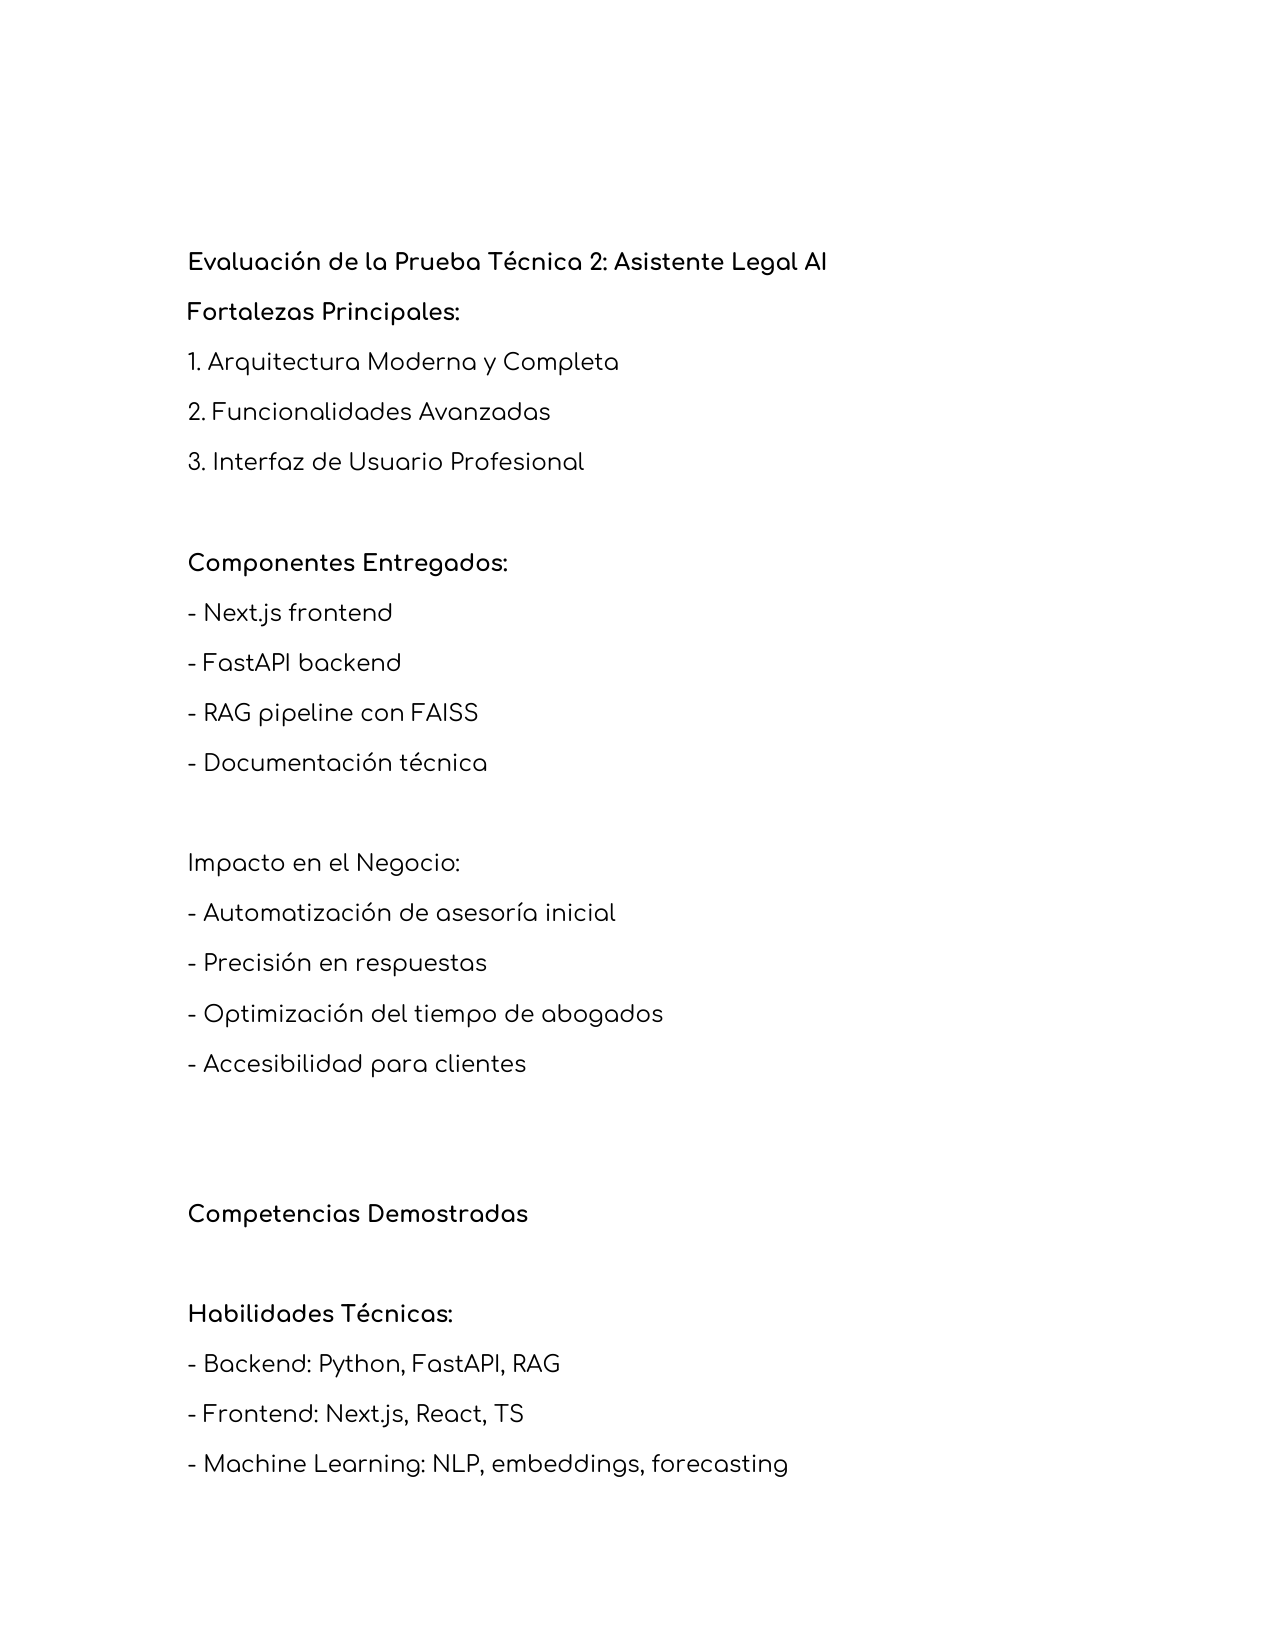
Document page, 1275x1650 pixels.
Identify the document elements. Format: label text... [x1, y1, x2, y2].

text - RAG pipeline con FAISS [187, 701, 1087, 727]
text - Next.js frontend [187, 601, 1087, 626]
text Evaluación de la Prueba Técnica 2: Asistente Legal AI [187, 250, 1087, 276]
text - Optimización del tiempo de abogados [187, 1002, 1087, 1027]
text 3. Interfaz de Usuario Profesional [187, 451, 1087, 476]
text - Machine Learning: NLP, embeddings, forecasting [187, 1453, 1087, 1478]
text Fortalezas Principales: [187, 300, 1087, 326]
text - Automatización de asesoría inicial [187, 902, 1087, 927]
text - FastAPI backend [187, 651, 1087, 677]
text - Accesibilidad para clientes [187, 1052, 1087, 1077]
text - Frontend: Next.js, React, TS [187, 1403, 1087, 1428]
text - Backend: Python, FastAPI, RAG [187, 1352, 1087, 1378]
text Competencias Demostradas [187, 1202, 1087, 1228]
text Habilidades Técnicas: [187, 1302, 1087, 1328]
text - Documentación técnica [187, 751, 1087, 777]
text Impacto en el Negocio: [187, 851, 1087, 877]
text 1. Arquitectura Moderna y Completa [187, 350, 1087, 376]
text 2. Funcionalidades Avanzadas [187, 401, 1087, 426]
text - Precisión en respuestas [187, 952, 1087, 977]
text Componentes Entregados: [187, 551, 1087, 576]
